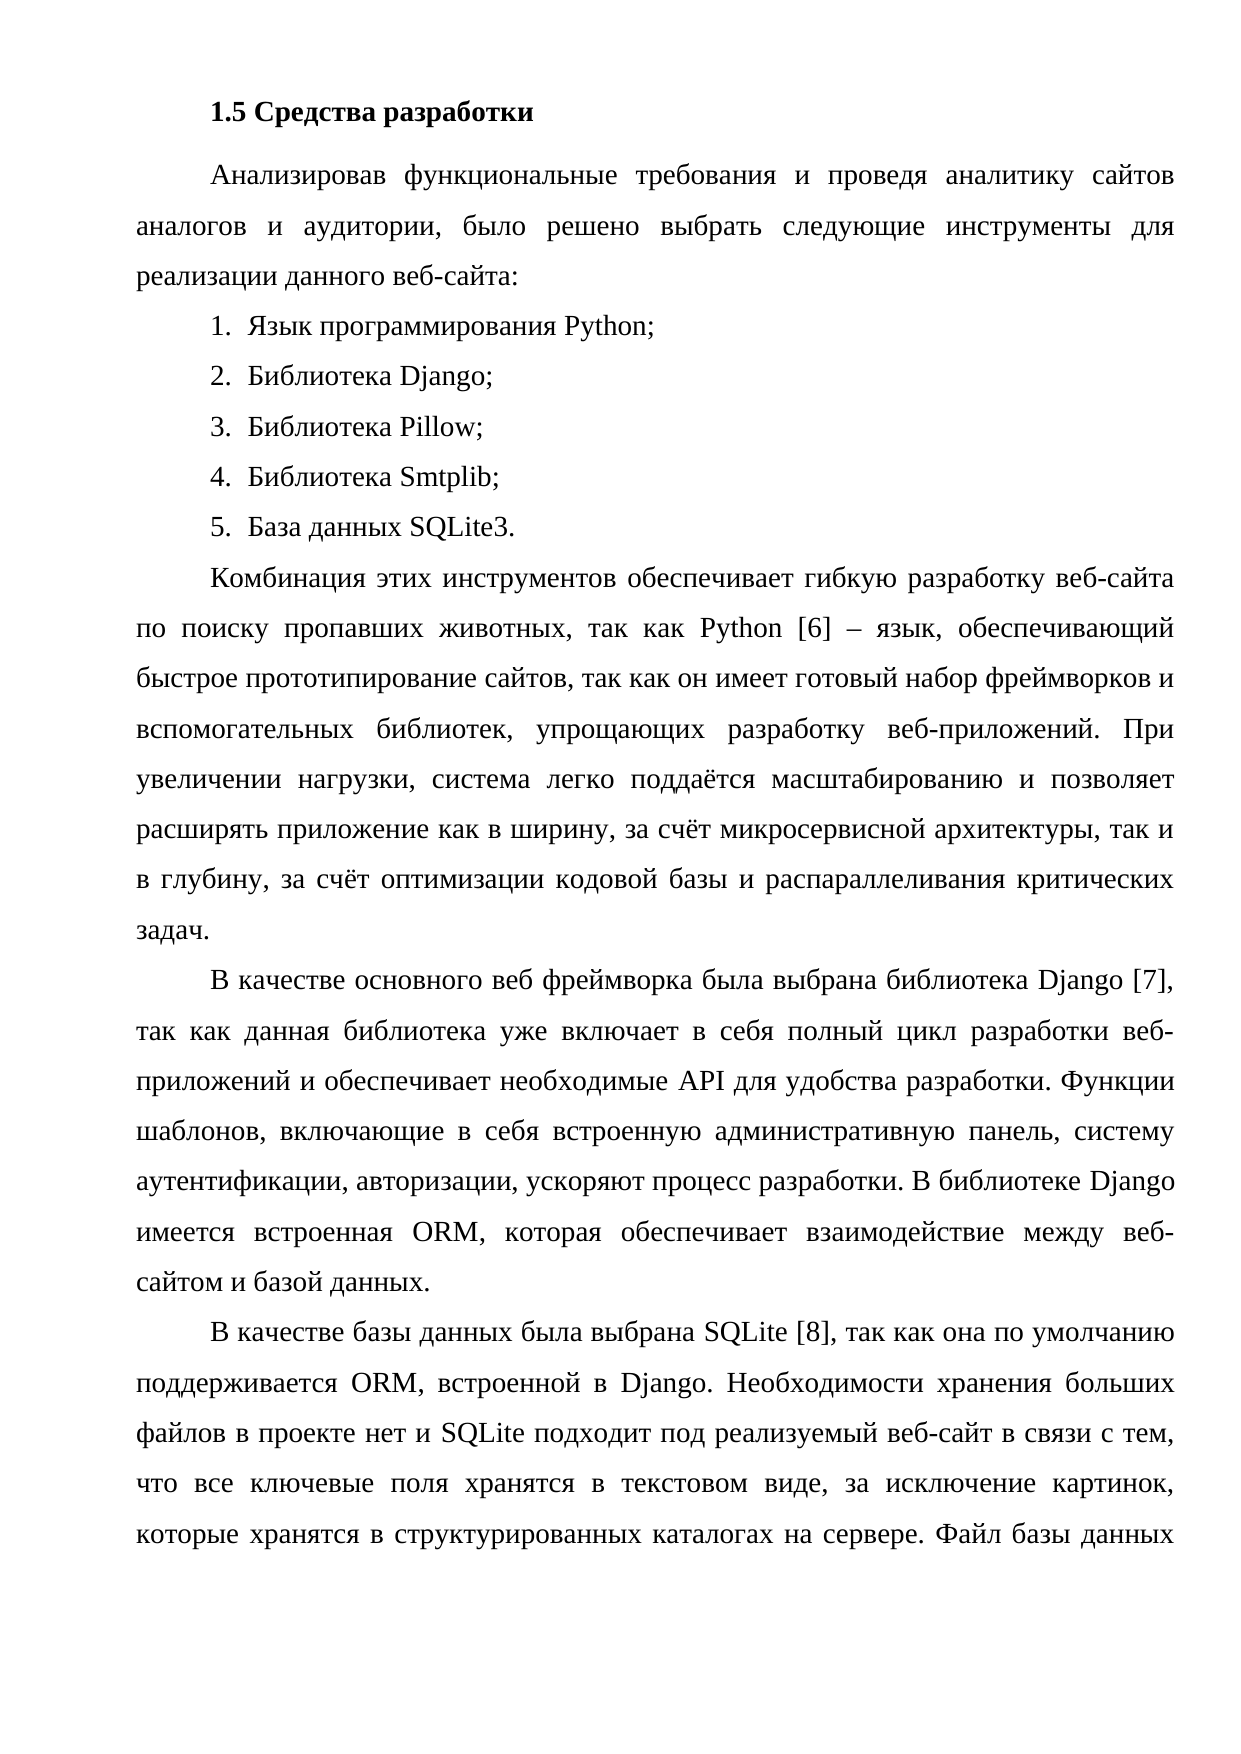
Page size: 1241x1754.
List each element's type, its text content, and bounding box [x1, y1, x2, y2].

text Библиотека Django; [210, 358, 1175, 392]
list Язык программирования Python; [210, 308, 1175, 342]
text Комбинация этих инструментов обеспечивает гибкую разработку веб-сайта по поиску пропавших животных, так как Python [6] – язык, обеспечивающий быстрое прототипирование сайтов, так как он имеет готовый набор фреймворков и вспомогательных библиотек, упрощающих разработку веб-приложений. При увеличении нагрузки, система легко поддаётся масштабированию и позволяет расширять приложение как в ширину, за счёт микросервисной архитектуры, так и в глубину, за счёт оптимизации кодовой базы и распараллеливания критических задач. [136, 560, 1175, 946]
text Библиотека Pillow; [210, 409, 1175, 442]
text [136, 1314, 1175, 1549]
text Библиотека Smtplib; [210, 459, 1175, 493]
text База данных SQLite3. [210, 509, 1175, 543]
subtitle Средства разработки [136, 94, 1175, 128]
text В качестве основного веб фреймворка была выбрана библиотека Django [7], так как данная библиотека уже включает в себя полный цикл разработки веб-приложений и обеспечивает необходимые API для удобства разработки. Функции шаблонов, включающие в себя встроенную административную панель, систему аутентификации, авторизации, ускоряют процесс разработки. В библиотеке Django имеется встроенная ORM, которая обеспечивает взаимодействие между веб-сайтом и базой данных. [136, 962, 1175, 1298]
text Анализировав функциональные требования и проведя аналитику сайтов аналогов и аудитории, было решено выбрать следующие инструменты для реализации данного веб-сайта: [136, 157, 1175, 291]
